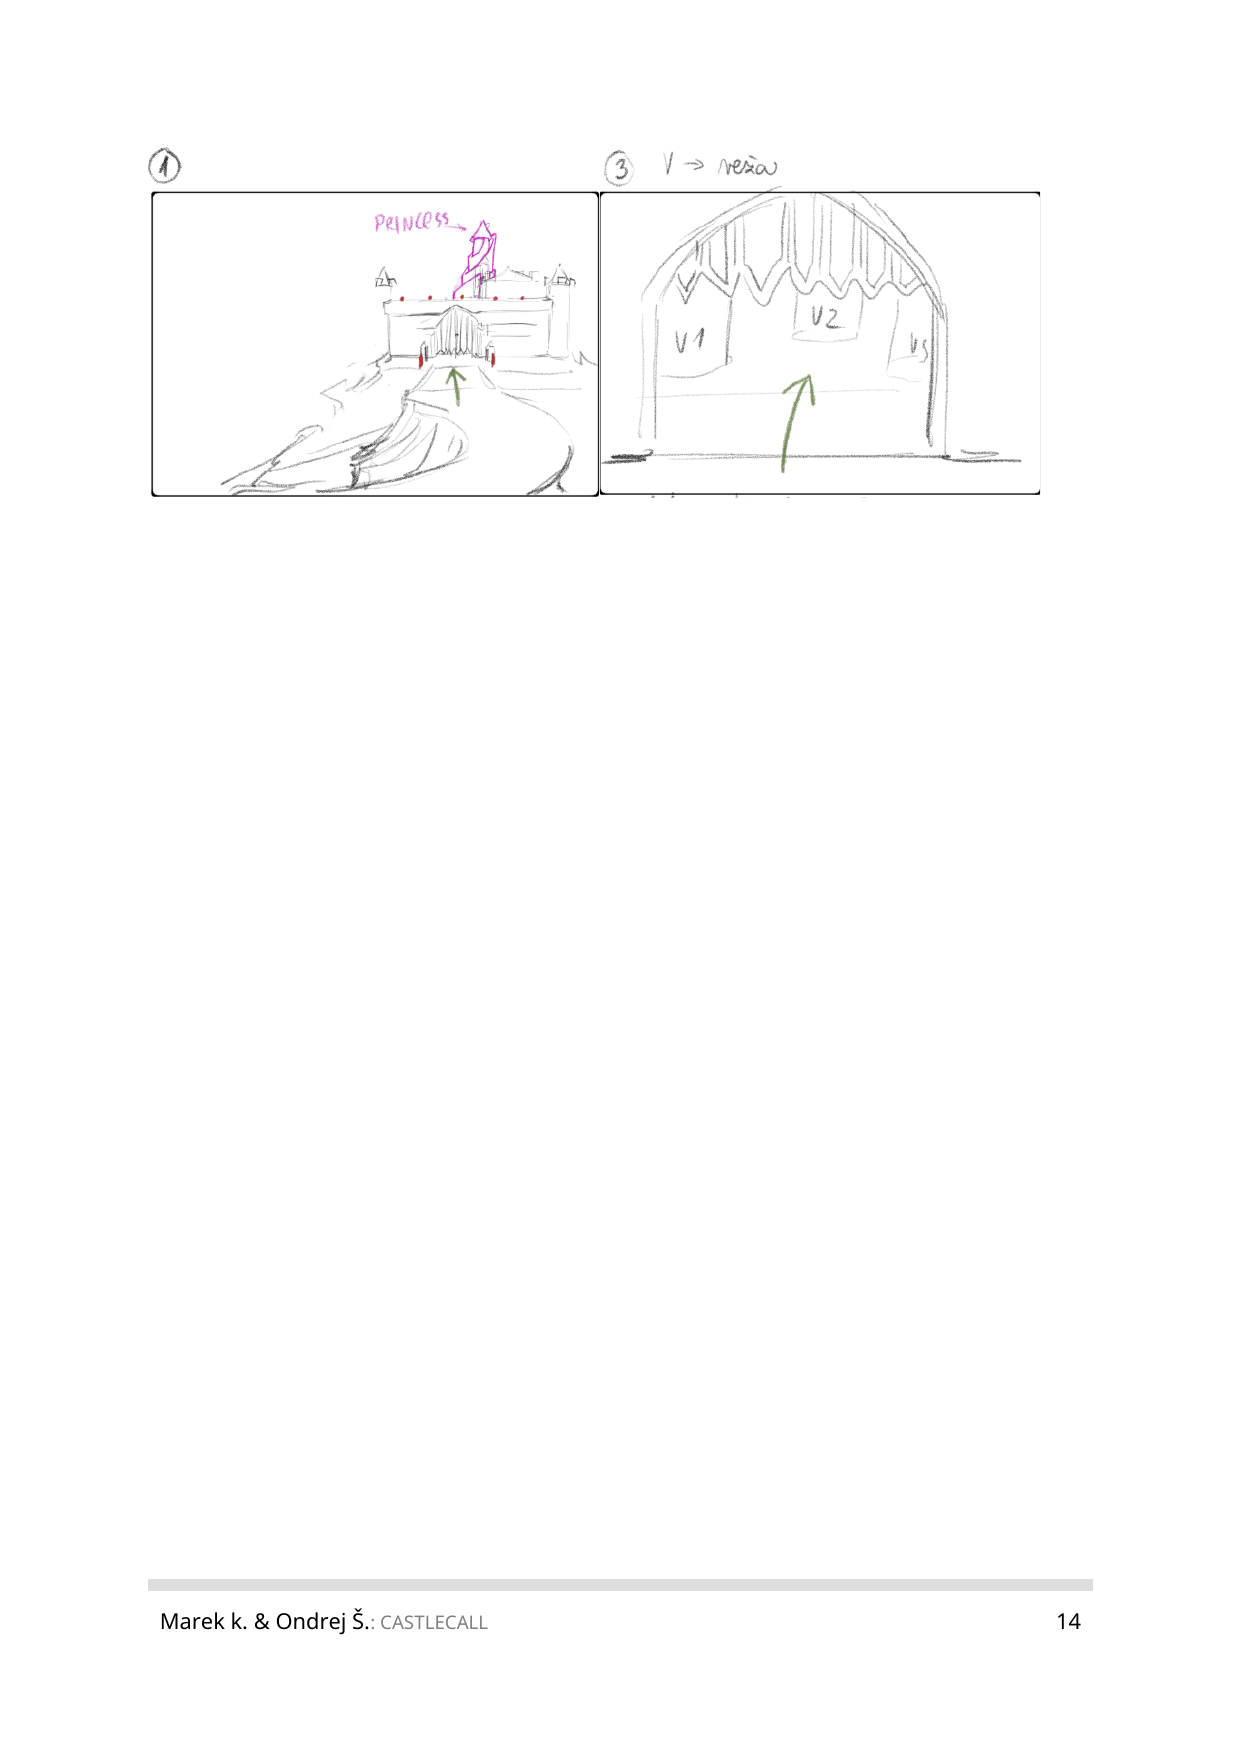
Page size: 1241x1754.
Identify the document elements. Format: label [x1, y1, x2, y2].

picture [147, 147, 1041, 498]
